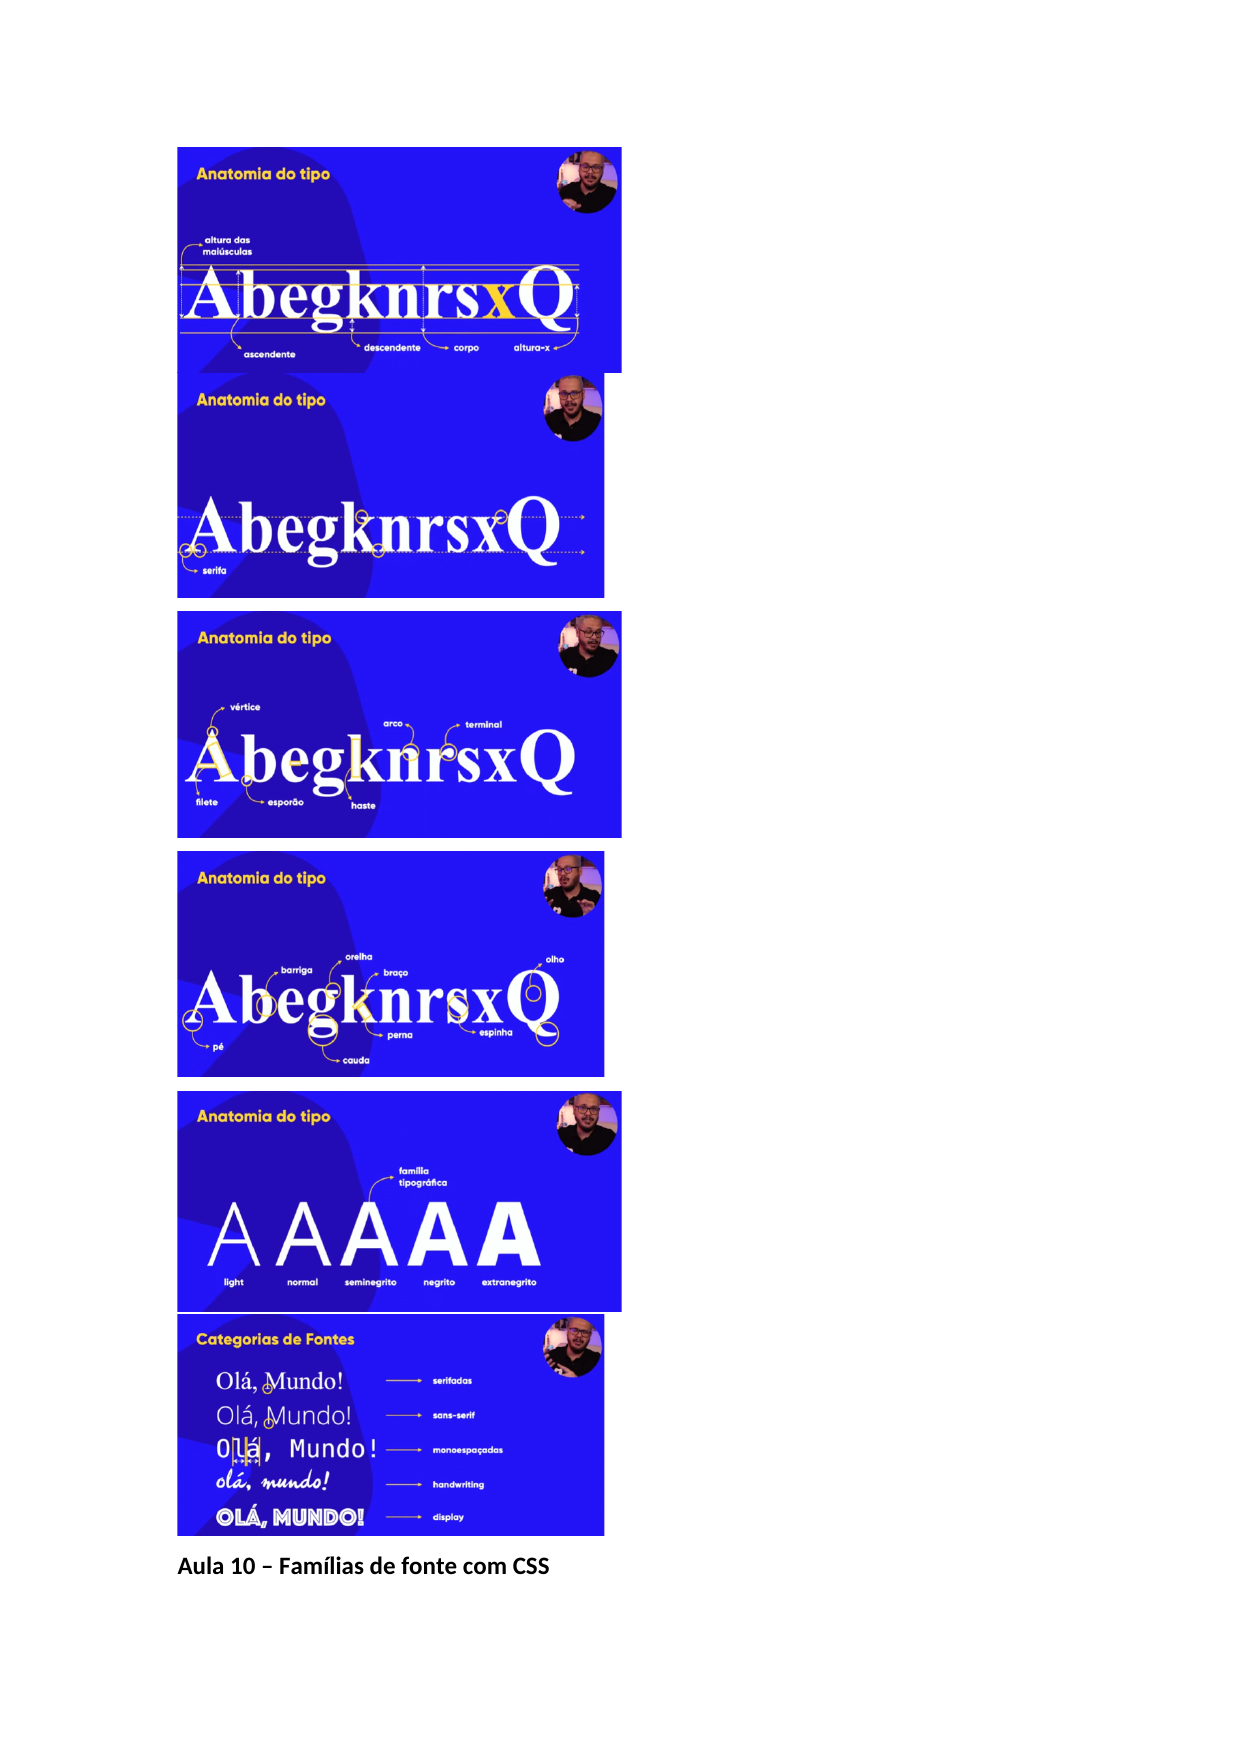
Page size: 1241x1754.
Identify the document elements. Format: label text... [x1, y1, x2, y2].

picture [177, 147, 622, 598]
picture [177, 611, 622, 838]
picture [177, 1091, 622, 1312]
picture [177, 1314, 605, 1536]
picture [177, 851, 605, 1077]
